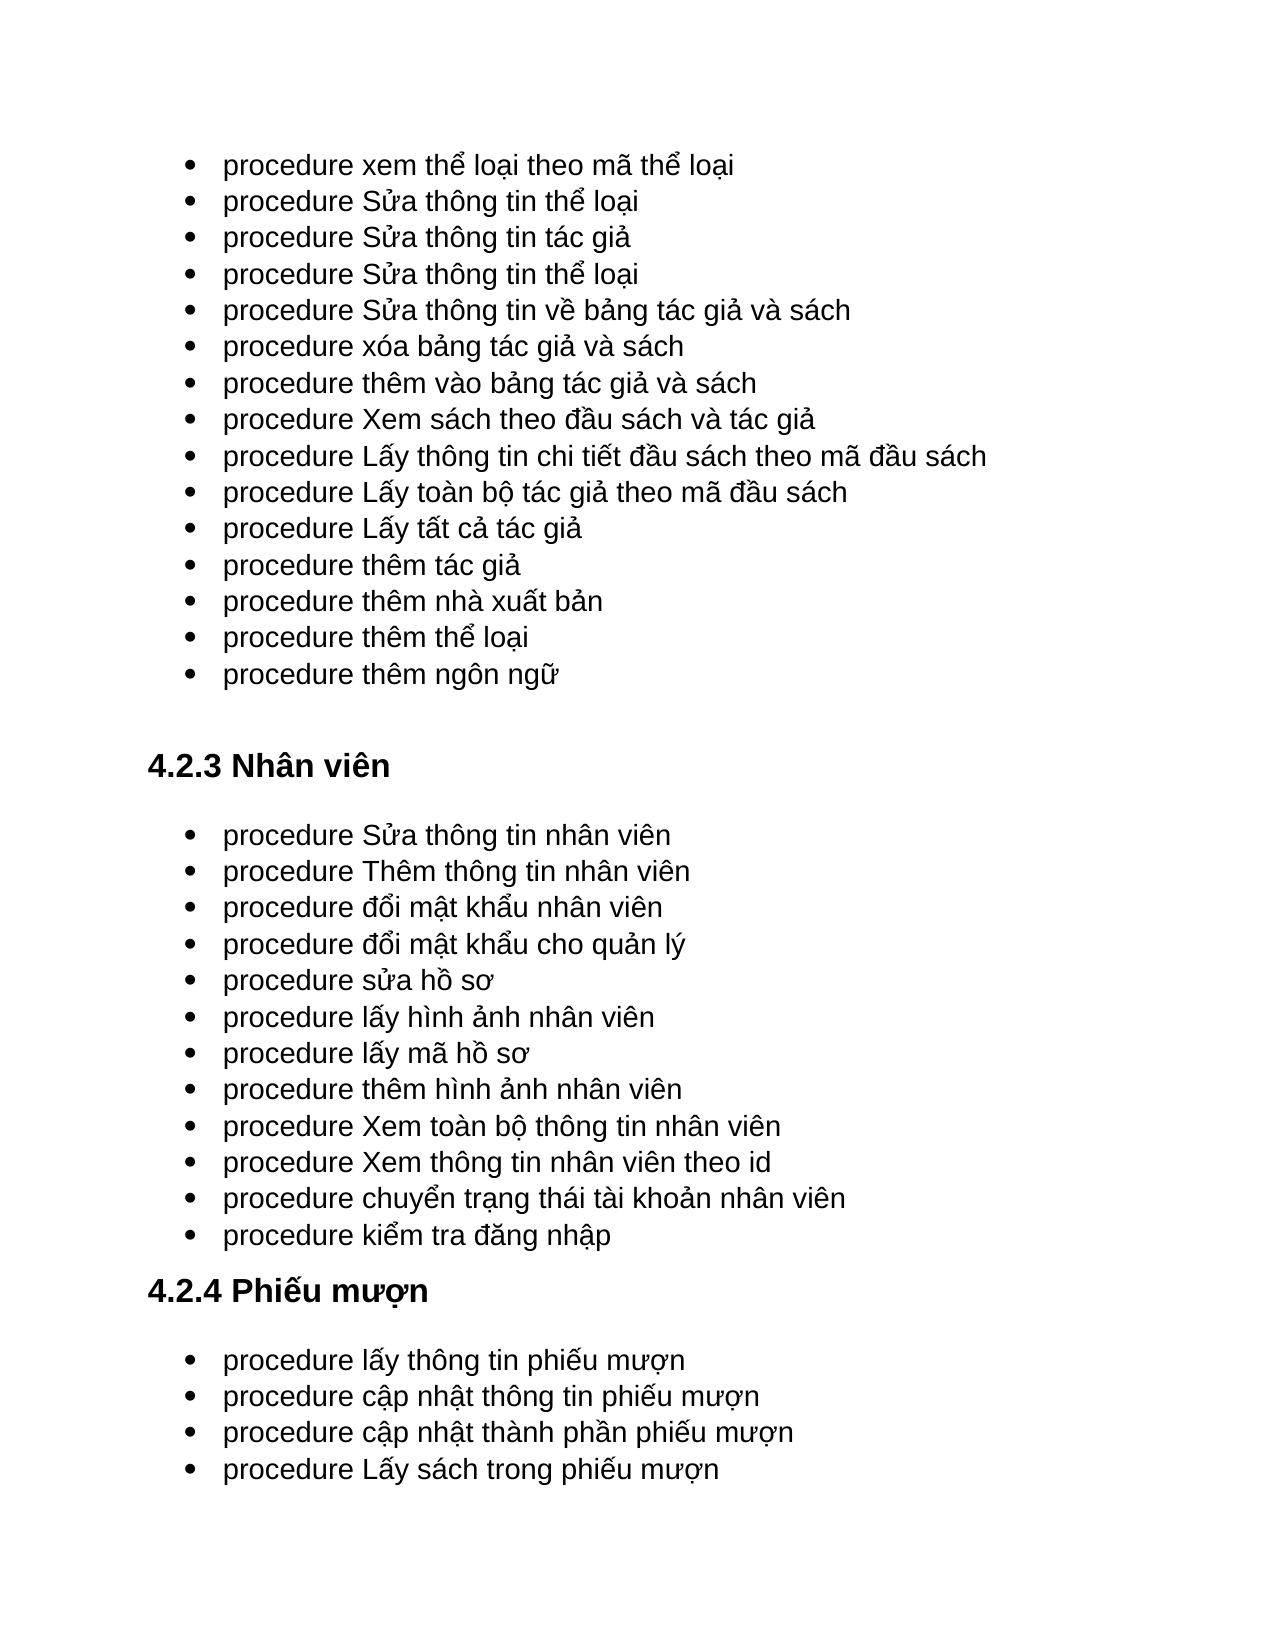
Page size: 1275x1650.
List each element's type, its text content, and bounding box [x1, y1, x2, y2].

list procedure thêm hình ảnh nhân viên [185, 1072, 1157, 1106]
list procedure đổi mật khẩu nhân viên [185, 891, 1157, 924]
list procedure thêm vào bảng tác giả và sách [185, 366, 1157, 399]
list procedure Sửa thông tin tác giả [185, 220, 1157, 254]
list procedure Lấy thông tin chi tiết đầu sách theo mã đầu sách [185, 438, 1157, 472]
list procedure Sửa thông tin nhân viên [185, 818, 1157, 852]
list procedure Lấy tất cả tác giả [185, 511, 1157, 545]
list procedure thêm thể loại [185, 620, 1157, 654]
list procedure Thêm thông tin nhân viên [185, 854, 1157, 888]
list procedure thêm tác giả [185, 548, 1157, 581]
subtitle Nhân viên [148, 746, 1157, 784]
list procedure cập nhật thông tin phiếu mượn [185, 1379, 1157, 1413]
list procedure đổi mật khẩu cho quản lý [185, 927, 1157, 961]
list procedure Sửa thông tin thể loại [185, 184, 1157, 218]
list procedure thêm nhà xuất bản [185, 584, 1157, 618]
list procedure kiểm tra đăng nhập [185, 1218, 1157, 1251]
list procedure Sửa thông tin thể loại [185, 257, 1157, 291]
list procedure lấy mã hồ sơ [185, 1036, 1157, 1070]
list procedure cập nhật thành phần phiếu mượn [185, 1415, 1157, 1449]
list procedure sửa hồ sơ [185, 963, 1157, 997]
list procedure thêm ngôn ngữ [185, 657, 1157, 690]
list procedure Lấy toàn bộ tác giả theo mã đầu sách [185, 475, 1157, 509]
list procedure Sửa thông tin về bảng tác giả và sách [185, 293, 1157, 327]
list procedure chuyển trạng thái tài khoản nhân viên [185, 1181, 1157, 1215]
list procedure xóa bảng tác giả và sách [185, 329, 1157, 363]
list procedure xem thể loại theo mã thể loại [185, 148, 1157, 181]
list procedure lấy hình ảnh nhân viên [185, 999, 1157, 1033]
list procedure lấy thông tin phiếu mượn [185, 1343, 1157, 1376]
list procedure Xem toàn bộ thông tin nhân viên [185, 1109, 1157, 1142]
subtitle Phiếu mượn [148, 1271, 1157, 1309]
list procedure Xem thông tin nhân viên theo id [185, 1145, 1157, 1179]
list procedure Xem sách theo đầu sách và tác giả [185, 402, 1157, 436]
list procedure Lấy sách trong phiếu mượn [185, 1452, 1157, 1486]
